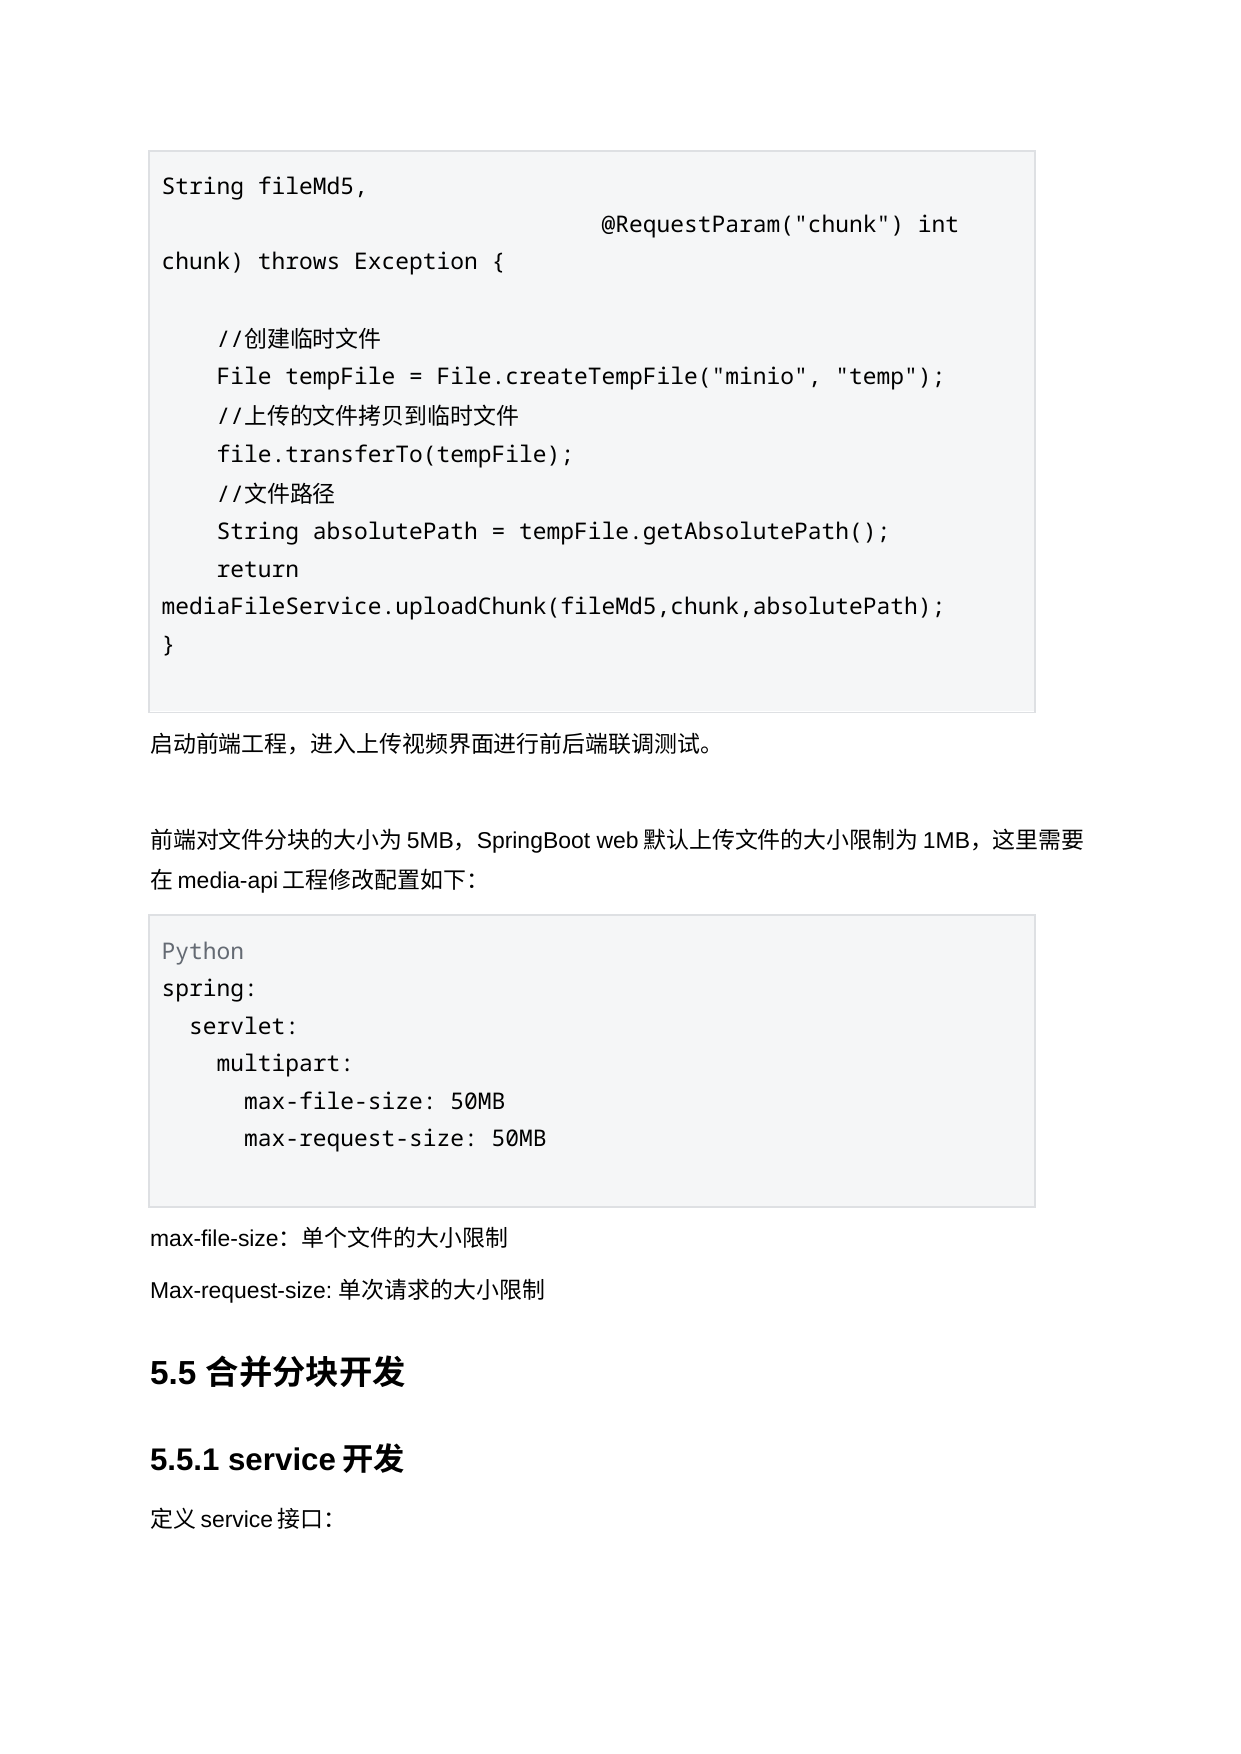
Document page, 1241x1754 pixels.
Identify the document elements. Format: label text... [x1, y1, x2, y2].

text 定义service接口： [150, 1501, 1090, 1534]
text 前端对文件分块的大小为5MB，SpringBoot web默认上传文件的大小限制为1MB，这里需要在media-api工程修改配置如下： [150, 822, 1090, 895]
text max-file-size：单个文件的大小限制 [150, 1220, 1090, 1253]
text 启动前端工程，进入上传视频界面进行前后端联调测试。 [150, 725, 1090, 759]
table_header Python spring: servlet: multipart: max-file-size: 50MB max-request-size: 50MB [150, 916, 1034, 1206]
text 5.5.1 service开发 [150, 1434, 1090, 1480]
text Max-request-size: 单次请求的大小限制 [150, 1272, 1090, 1306]
text 5.5 合并分块开发 [150, 1345, 1090, 1394]
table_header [150, 152, 1034, 711]
